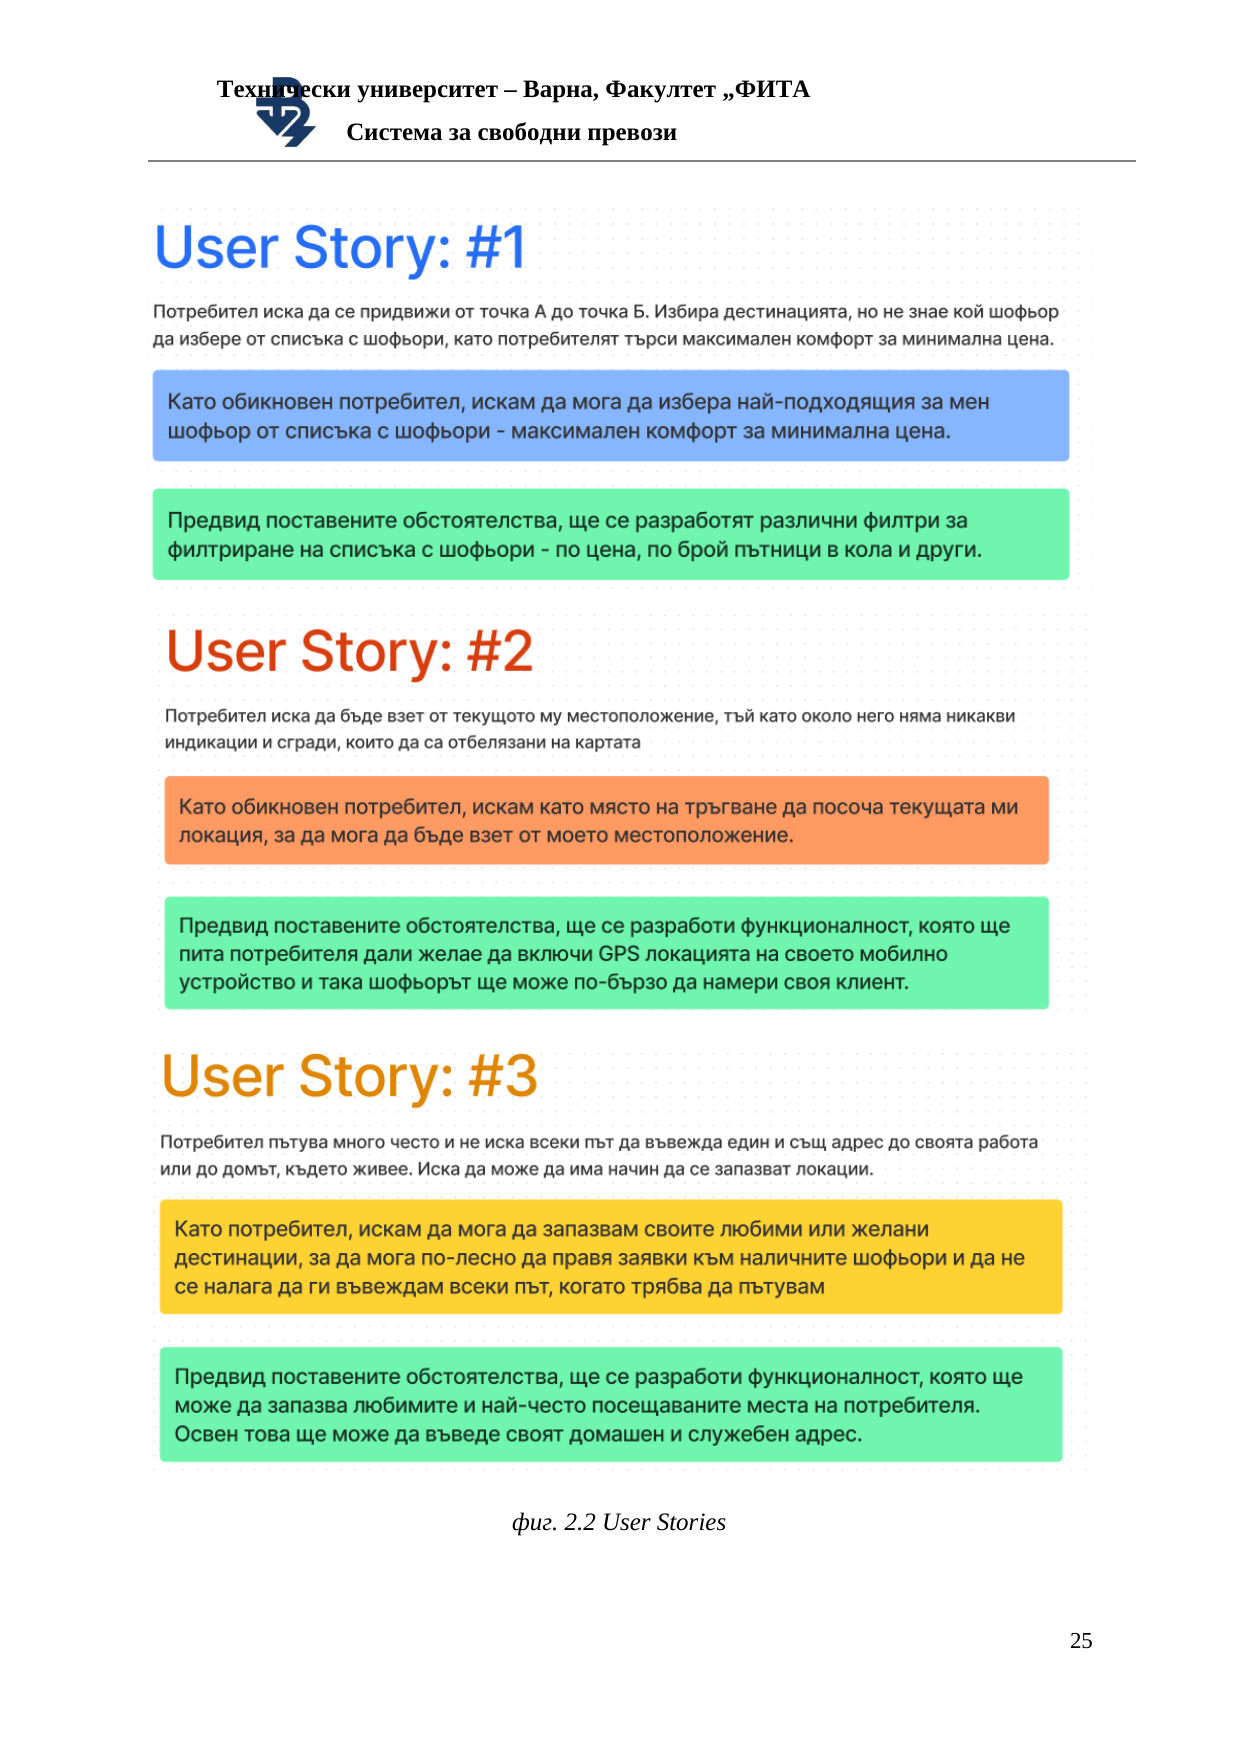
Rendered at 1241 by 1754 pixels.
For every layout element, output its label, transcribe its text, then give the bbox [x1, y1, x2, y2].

picture [253, 77, 321, 148]
picture [147, 613, 1093, 1021]
picture [147, 1046, 1093, 1481]
picture [147, 200, 1093, 589]
text фиг. 2.2 User Stories [148, 1507, 1093, 1535]
picture [315, 87, 321, 96]
